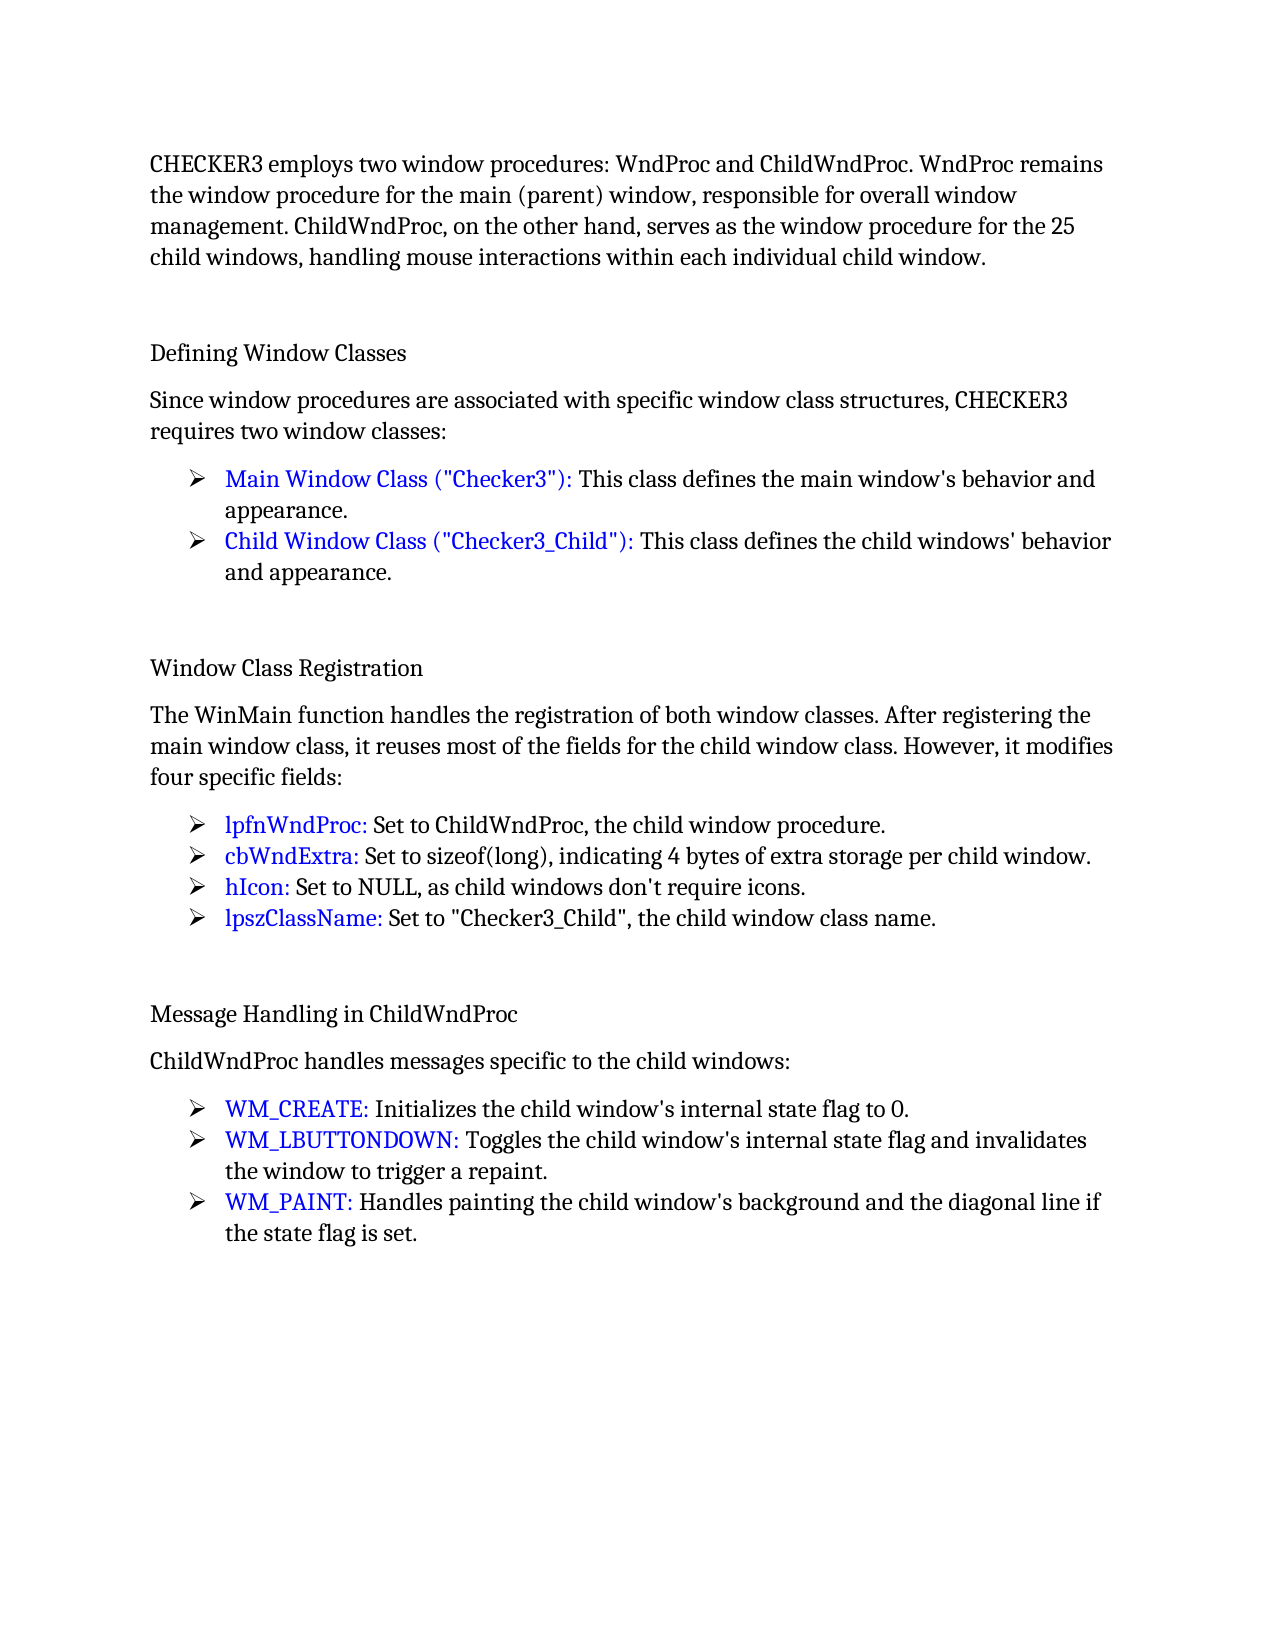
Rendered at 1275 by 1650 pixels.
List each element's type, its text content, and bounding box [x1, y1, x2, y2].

list lpszClassName: Set to "Checker3_Child", the child window class name. [187, 904, 1125, 933]
list Main Window Class ("Checker3"): This class defines the main window's behavior and appearance. [187, 465, 1125, 525]
list WM_PAINT: Handles painting the child window's background and the diagonal line if the state flag is set. [187, 1188, 1125, 1248]
text Since window procedures are associated with specific window class structures, CHECKER3 requires two window classes: [150, 386, 1125, 446]
list WM_CREATE: Initializes the child window's internal state flag to 0. [187, 1095, 1125, 1124]
list Child Window Class ("Checker3_Child"): This class defines the child windows' behavior and appearance. [187, 527, 1125, 587]
text Defining Window Classes [150, 338, 1125, 367]
list lpfnWndProc: Set to ChildWndProc, the child window procedure. [187, 811, 1125, 840]
list hIcon: Set to NULL, as child windows don't require icons. [187, 873, 1125, 902]
text CHECKER3 employs two window procedures: WndProc and ChildWndProc. WndProc remains the window procedure for the main (parent) window, responsible for overall window management. ChildWndProc, on the other hand, serves as the window procedure for the 25 child windows, handling mouse interactions within each individual child window. [150, 150, 1125, 272]
list cbWndExtra: Set to sizeof(long), indicating 4 bytes of extra storage per child window. [187, 842, 1125, 871]
text Window Class Registration [150, 653, 1125, 682]
text ChildWndProc handles messages specific to the child windows: [150, 1047, 1125, 1076]
text The WinMain function handles the registration of both window classes. After registering the main window class, it reuses most of the fields for the child window class. However, it modifies four specific fields: [150, 701, 1125, 792]
text Message Handling in ChildWndProc [150, 999, 1125, 1028]
list WM_LBUTTONDOWN: Toggles the child window's internal state flag and invalidates the window to trigger a repaint. [187, 1126, 1125, 1186]
